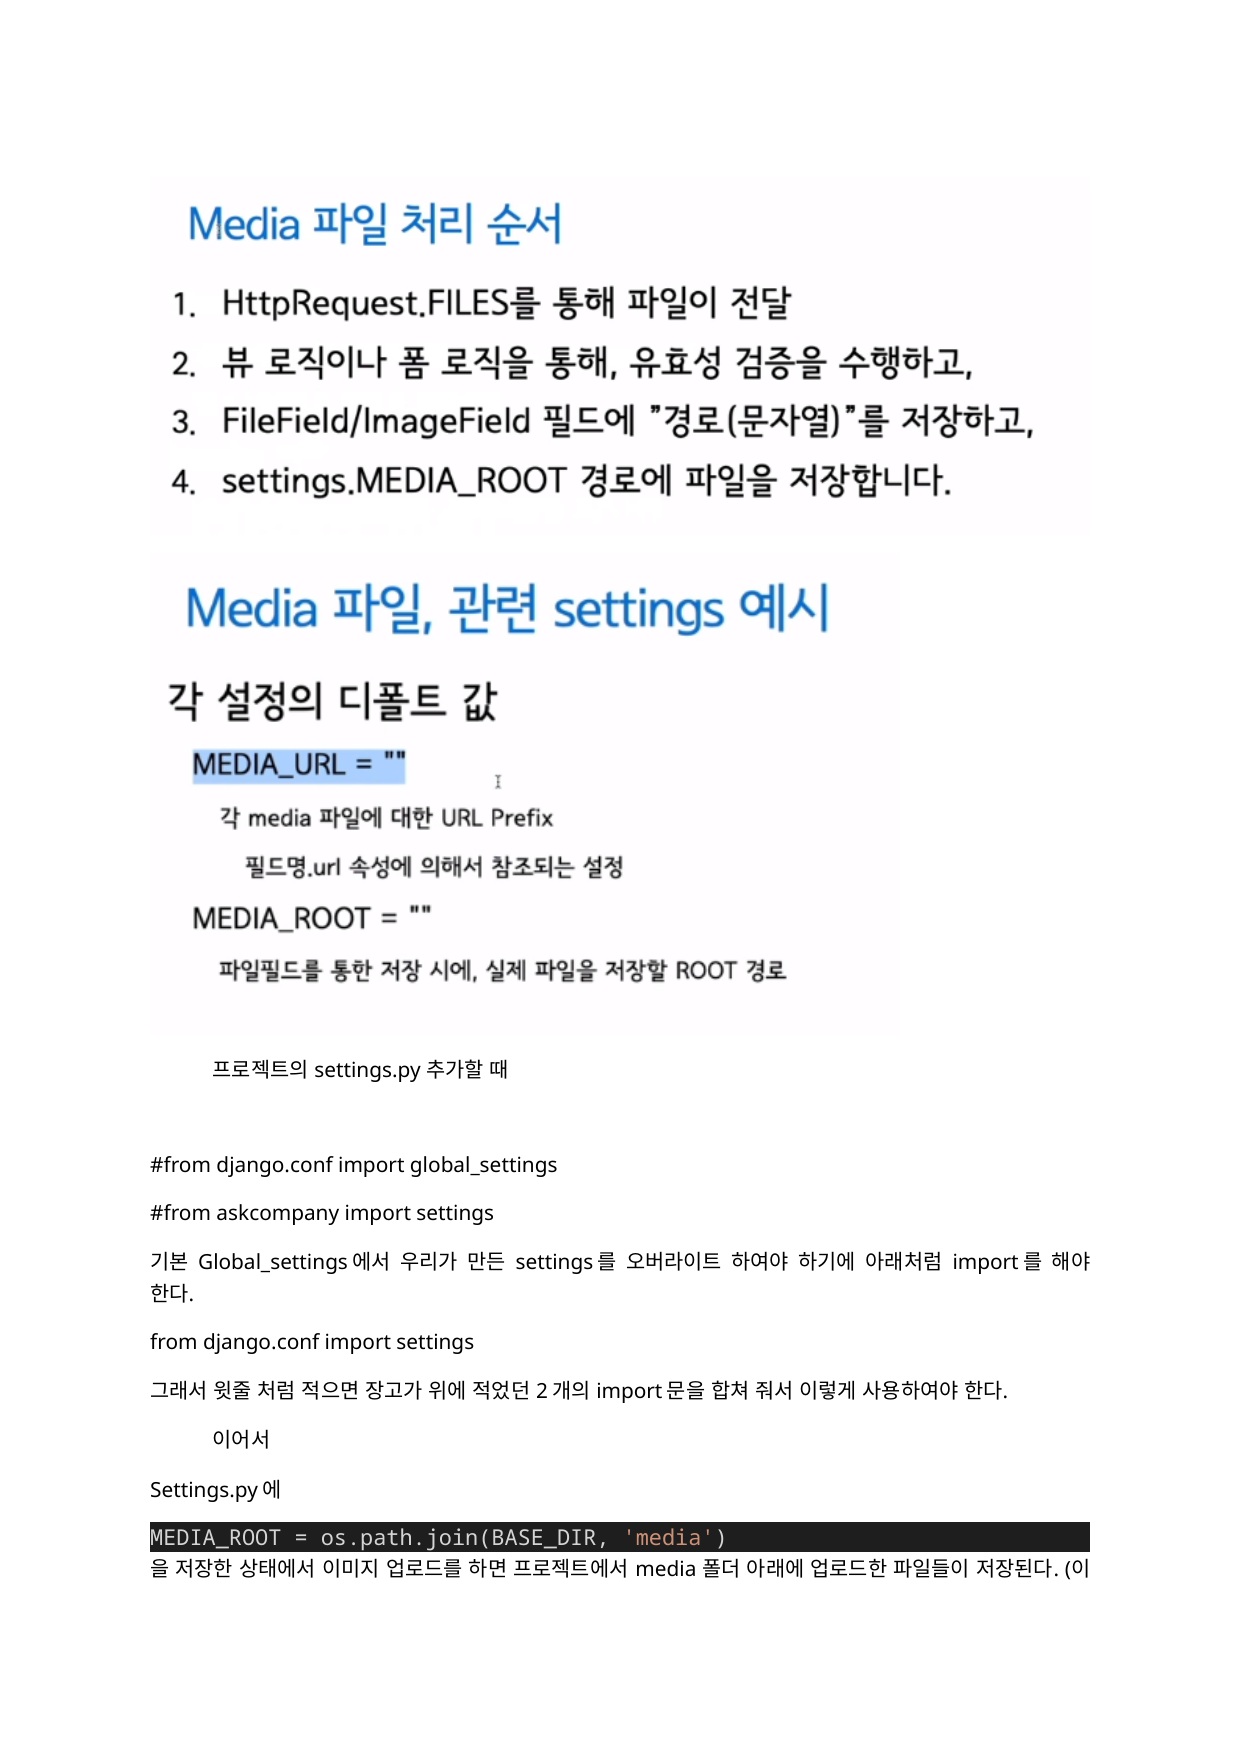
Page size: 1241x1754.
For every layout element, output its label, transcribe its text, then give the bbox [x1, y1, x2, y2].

picture [150, 177, 1091, 535]
picture [150, 553, 901, 1035]
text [150, 1552, 1090, 1582]
text MEDIA_ROOT = os.path.join(BASE_DIR, 'media') [150, 1522, 1090, 1552]
text Settings.py에 [150, 1473, 1090, 1503]
text from django.conf import settings [150, 1327, 1090, 1355]
text #from askcompany import settings [150, 1198, 1090, 1226]
subtitle 이어서 [212, 1424, 1090, 1454]
text 그래서 윗줄 처럼 적으면 장고가 위에 적었던 2개의 import문을 합쳐 줘서 이렇게 사용하여야 한다. [150, 1374, 1090, 1404]
text #from django.conf import global_settings [150, 1150, 1090, 1179]
text 기본 Global_settings에서 우리가 만든 settings를 오버라이트 하여야 하기에 아래처럼 import를 해야 한다. [150, 1245, 1090, 1308]
subtitle 프로젝트의 settings.py 추가할 때 [212, 1054, 1090, 1084]
